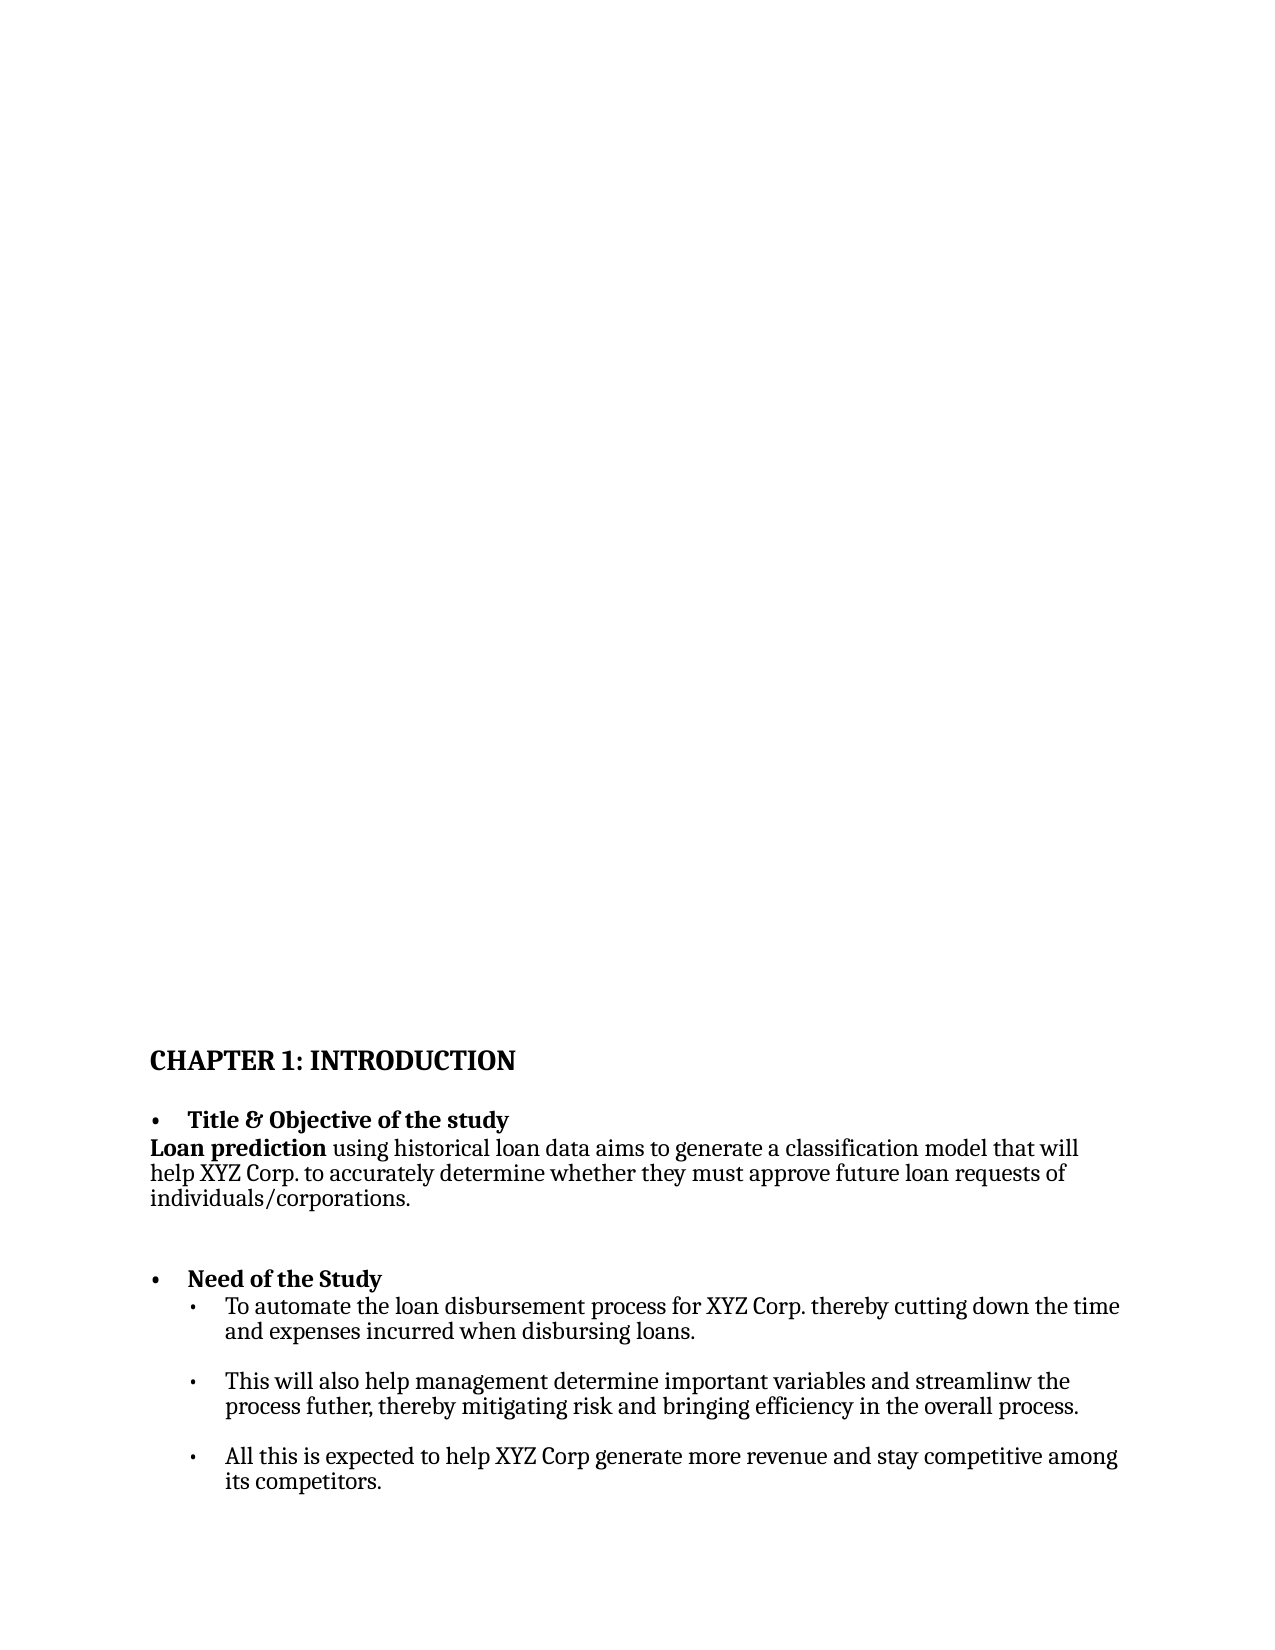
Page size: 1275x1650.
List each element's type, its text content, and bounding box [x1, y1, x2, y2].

list Title & Objective of the study [150, 1099, 1125, 1136]
list This will also help management determine important variables and streamlinw the process futher, thereby mitigating risk and bringing efficiency in the overall process. [187, 1369, 1125, 1419]
list Need of the Study [150, 1257, 1125, 1294]
text Loan prediction using historical loan data aims to generate a classification model that will help XYZ Corp. to accurately determine whether they must approve future loan requests of individuals/corporations. [150, 1136, 1125, 1211]
list To automate the loan disbursement process for XYZ Corp. thereby cutting down the time and expenses incurred when disbursing loans. [187, 1294, 1125, 1344]
text CHAPTER 1: INTRODUCTION [150, 1040, 1125, 1078]
list All this is expected to help XYZ Corp generate more revenue and stay competitive among its competitors. [187, 1444, 1125, 1494]
